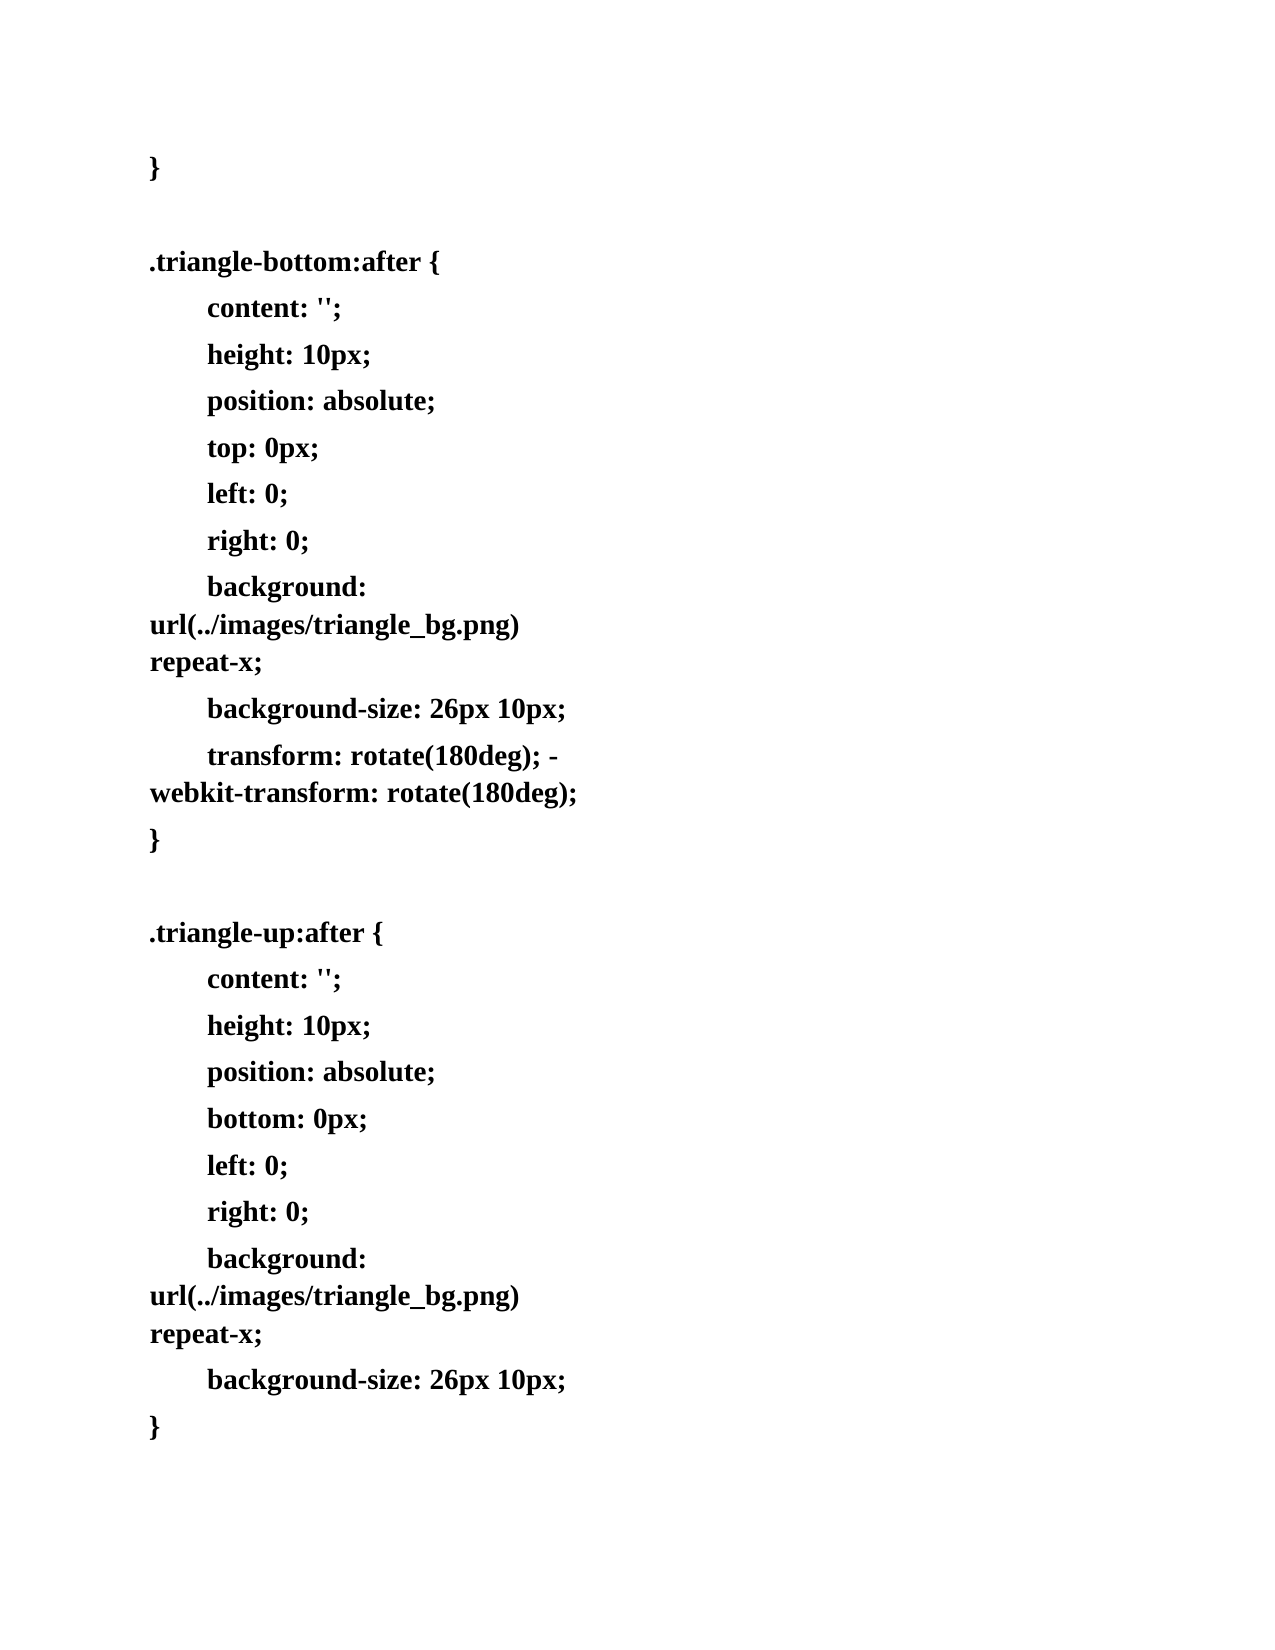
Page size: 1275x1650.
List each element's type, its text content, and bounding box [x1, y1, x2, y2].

text content: ''; [148, 290, 581, 324]
text background: url(../images/triangle_bg.png) repeat-x; [148, 1241, 581, 1349]
text background-size: 26px 10px; [148, 691, 581, 725]
text background-size: 26px 10px; [148, 1362, 581, 1396]
text background: url(../images/triangle_bg.png) repeat-x; [148, 569, 581, 678]
text .triangle-up:after { [148, 915, 581, 948]
text right: 0; [148, 523, 581, 557]
text .triangle-bottom:after { [148, 244, 581, 277]
text height: 10px; [148, 1008, 581, 1042]
text position: absolute; [148, 383, 581, 417]
text left: 0; [148, 1148, 581, 1181]
text top: 0px; [148, 430, 581, 463]
text content: ''; [148, 961, 581, 995]
text left: 0; [148, 476, 581, 510]
text } [148, 822, 581, 855]
text } [148, 1409, 581, 1442]
text transform: rotate(180deg); -webkit-transform: rotate(180deg); [148, 738, 581, 809]
text right: 0; [148, 1194, 581, 1228]
text bottom: 0px; [148, 1101, 581, 1135]
text position: absolute; [148, 1054, 581, 1088]
text } [148, 151, 581, 184]
text height: 10px; [148, 337, 581, 370]
